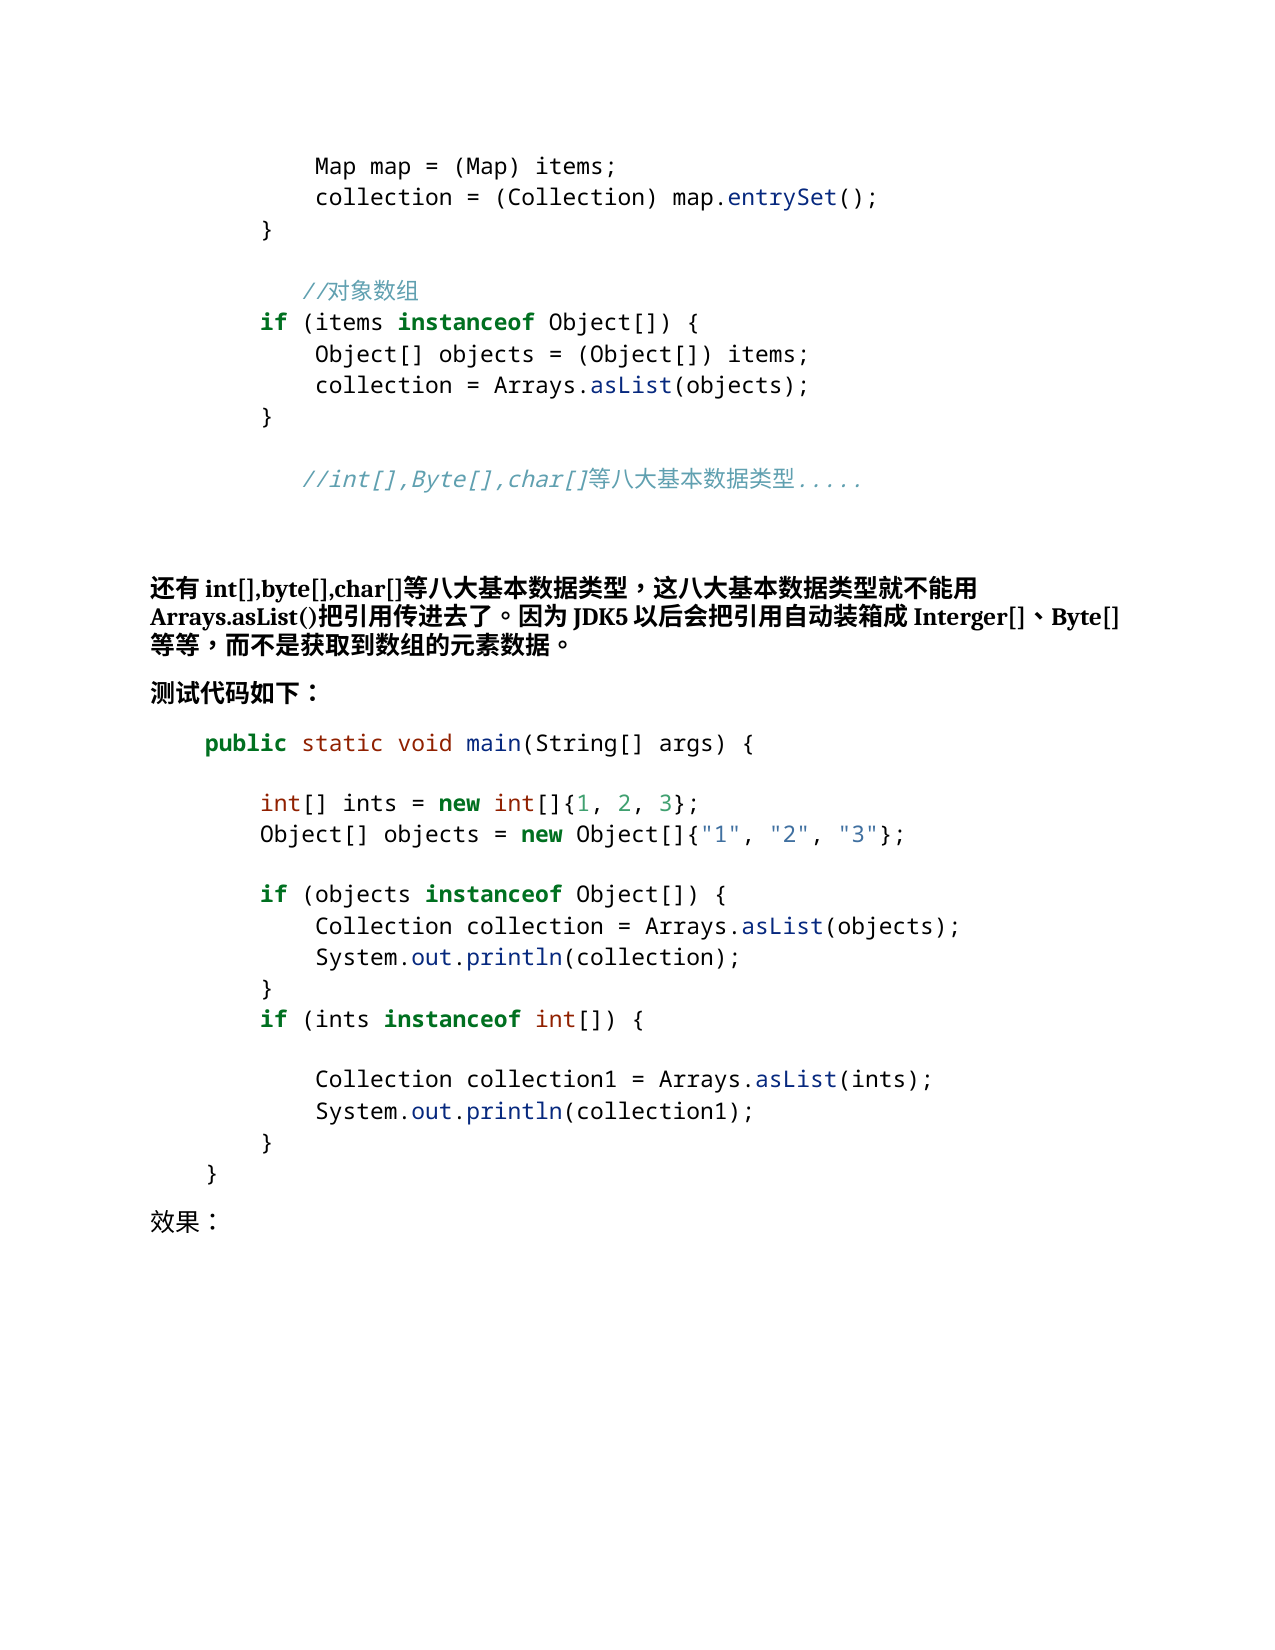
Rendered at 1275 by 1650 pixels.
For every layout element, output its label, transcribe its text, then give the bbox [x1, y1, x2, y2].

text 还有int[],byte[],char[]等八大基本数据类型，这八大基本数据类型就不能用Arrays.asList()把引用传进去了。因为JDK5以后会把引用自动装箱成Interger[]、Byte[]等等，而不是获取到数组的元素数据。 [150, 574, 1125, 661]
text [150, 150, 1125, 554]
text public static void main(String[] args) { int[] ints = new int[]{1, 2, 3}; Object[] objects = new Object[]{"1", "2", "3"}; if (objects instanceof Object[]) { Collection collection = Arrays.asList(objects); System.out.println(collection); } if (ints instanceof int[]) { Collection collection1 = Arrays.asList(ints); System.out.println(collection1); } } [150, 727, 1125, 1188]
text 效果： [150, 1209, 1125, 1238]
text 测试代码如下： [150, 679, 1125, 708]
